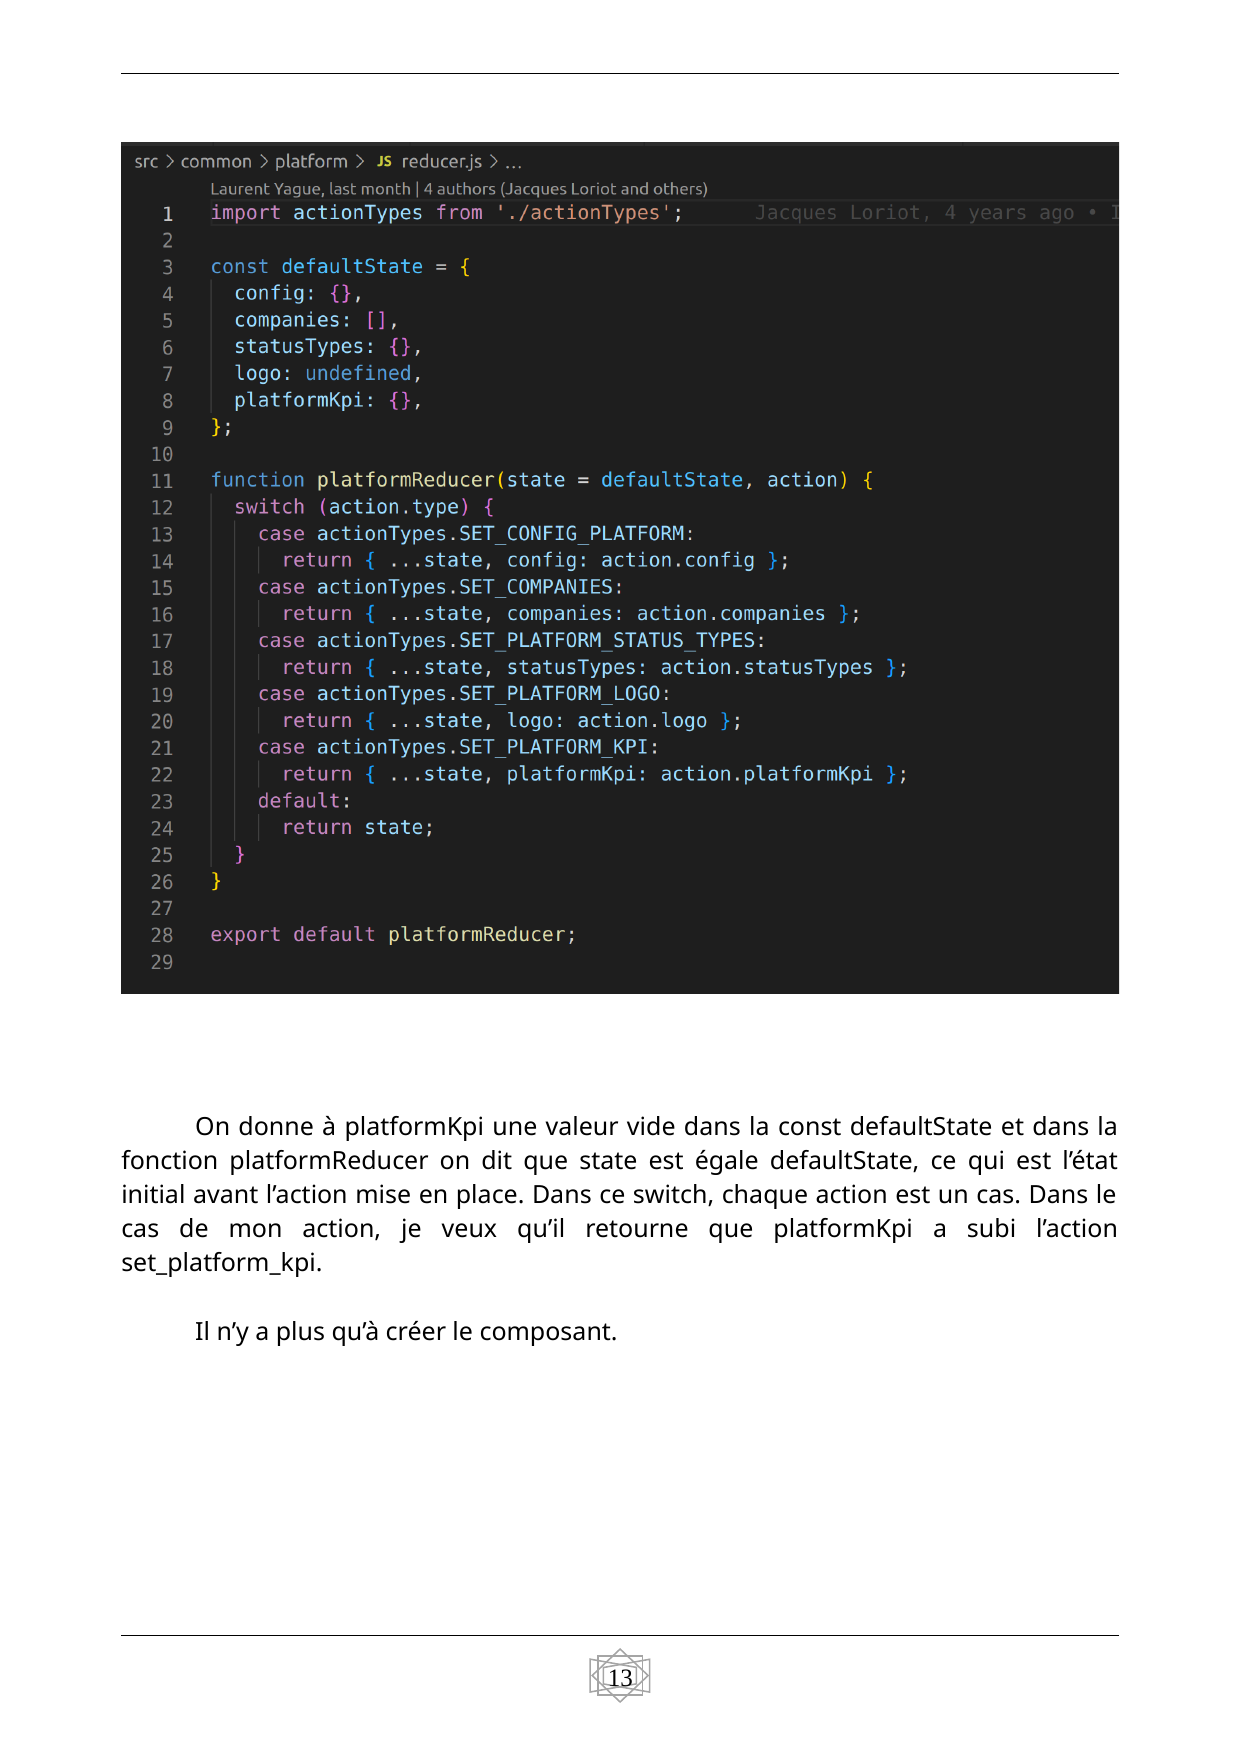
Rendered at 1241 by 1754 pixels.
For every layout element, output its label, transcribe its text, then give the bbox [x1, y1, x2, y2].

picture [121, 142, 1120, 994]
text On donne à platformKpi une valeur vide dans la const defaultState et dans la fonction platformReducer on dit que state est égale defaultState, ce qui est l’état initial avant l’action mise en place. Dans ce switch, chaque action est un cas. Dans le cas de mon action, je veux qu’il retourne que platformKpi a subi l’action set_platform_kpi. [121, 1109, 1119, 1279]
text Il n’y a plus qu’à créer le composant. [121, 1313, 1119, 1347]
